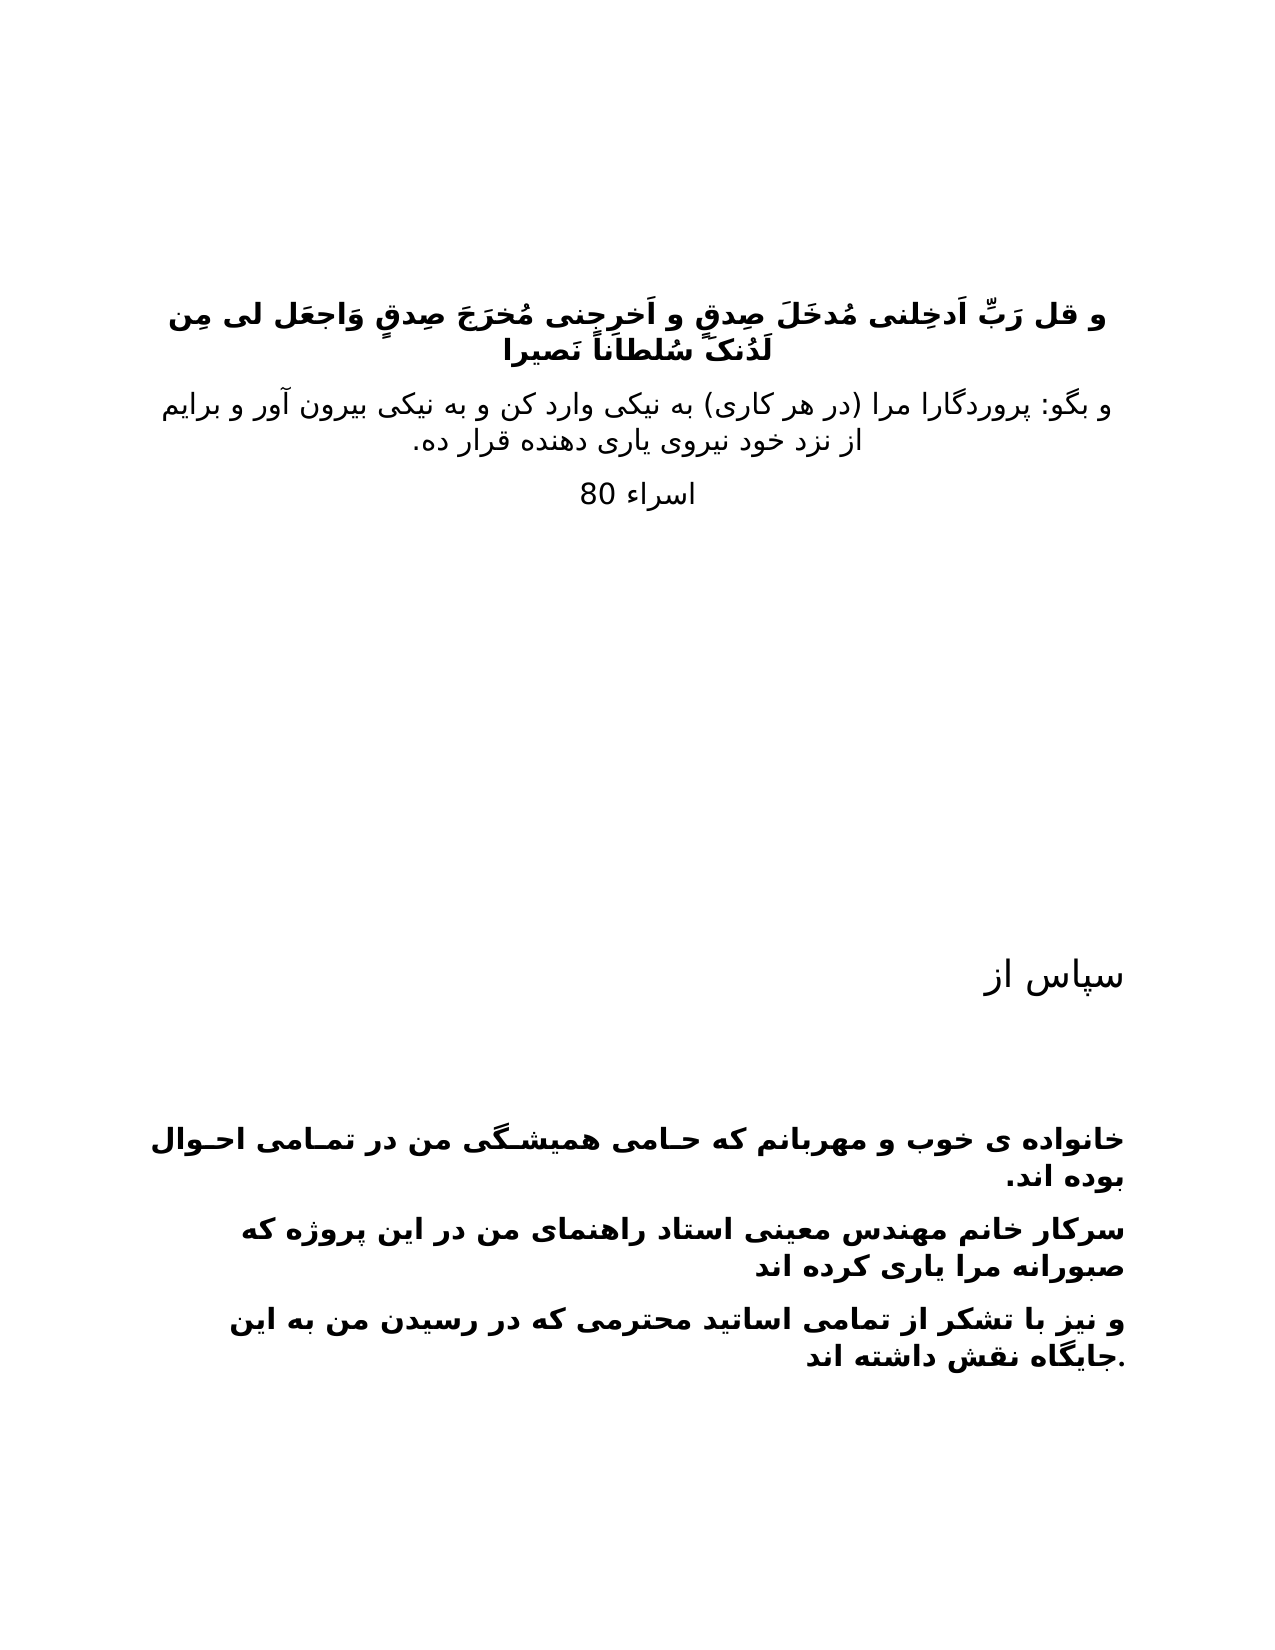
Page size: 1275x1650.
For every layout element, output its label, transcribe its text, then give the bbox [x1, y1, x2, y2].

text و قل رَبِّ اَدخِلنی مُدخَلَ صِدقٍ و اَخرِجنی مُخرَجَ صِدقٍ وَاجعَل لی مِن لَدُنکَ سُلطاناً نَصیرا [150, 297, 1125, 368]
text سپاس از [150, 953, 1125, 997]
text خانواده ی خوب و مهربانم که حامی همیشگی من در تمامی احوال بوده اند. [150, 1122, 1125, 1193]
text اسراء 80 [150, 477, 1125, 511]
text و نیز با تشکر از تمامی اساتید محترمی که در رسیدن من به این جایگاه نقش داشته اند. [150, 1302, 1125, 1373]
text سرکار خانم مهندس معینی استاد راهنمای من در این پروژه که صبورانه مرا یاری کرده اند [150, 1212, 1125, 1283]
text و بگو: پروردگارا مرا (در هر کاری) به نیکی وارد کن و به نیکی بیرون آور و برایم از نزد خود نیروی یاری دهنده قرار ده. [150, 387, 1125, 458]
